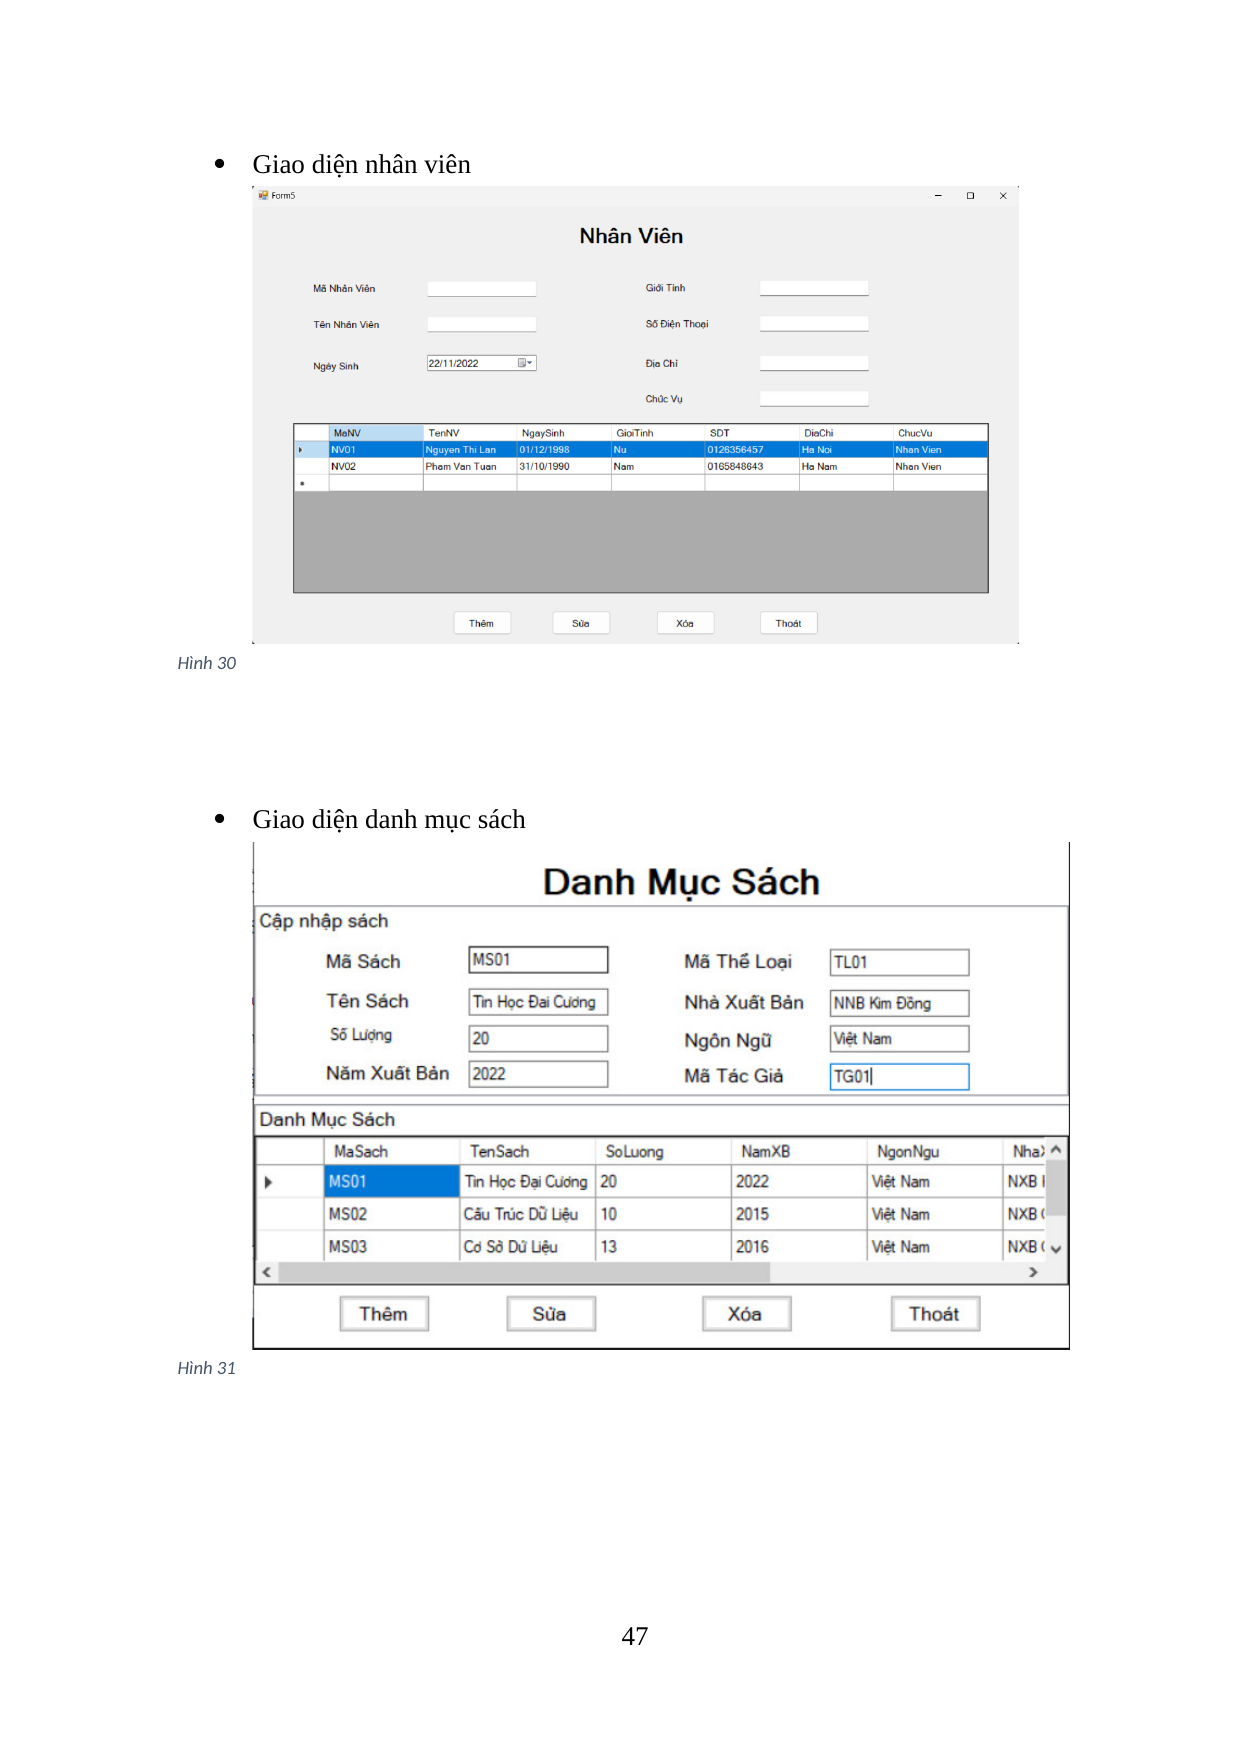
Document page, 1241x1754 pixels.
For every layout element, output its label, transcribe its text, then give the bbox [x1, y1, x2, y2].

list Giao diện danh mục sách [215, 803, 1092, 834]
picture [252, 842, 1070, 1350]
picture [252, 186, 1019, 644]
text Hình 30 [177, 651, 1092, 674]
list Giao diện nhân viên [215, 148, 1092, 179]
text Hình 31 [177, 1356, 1092, 1379]
